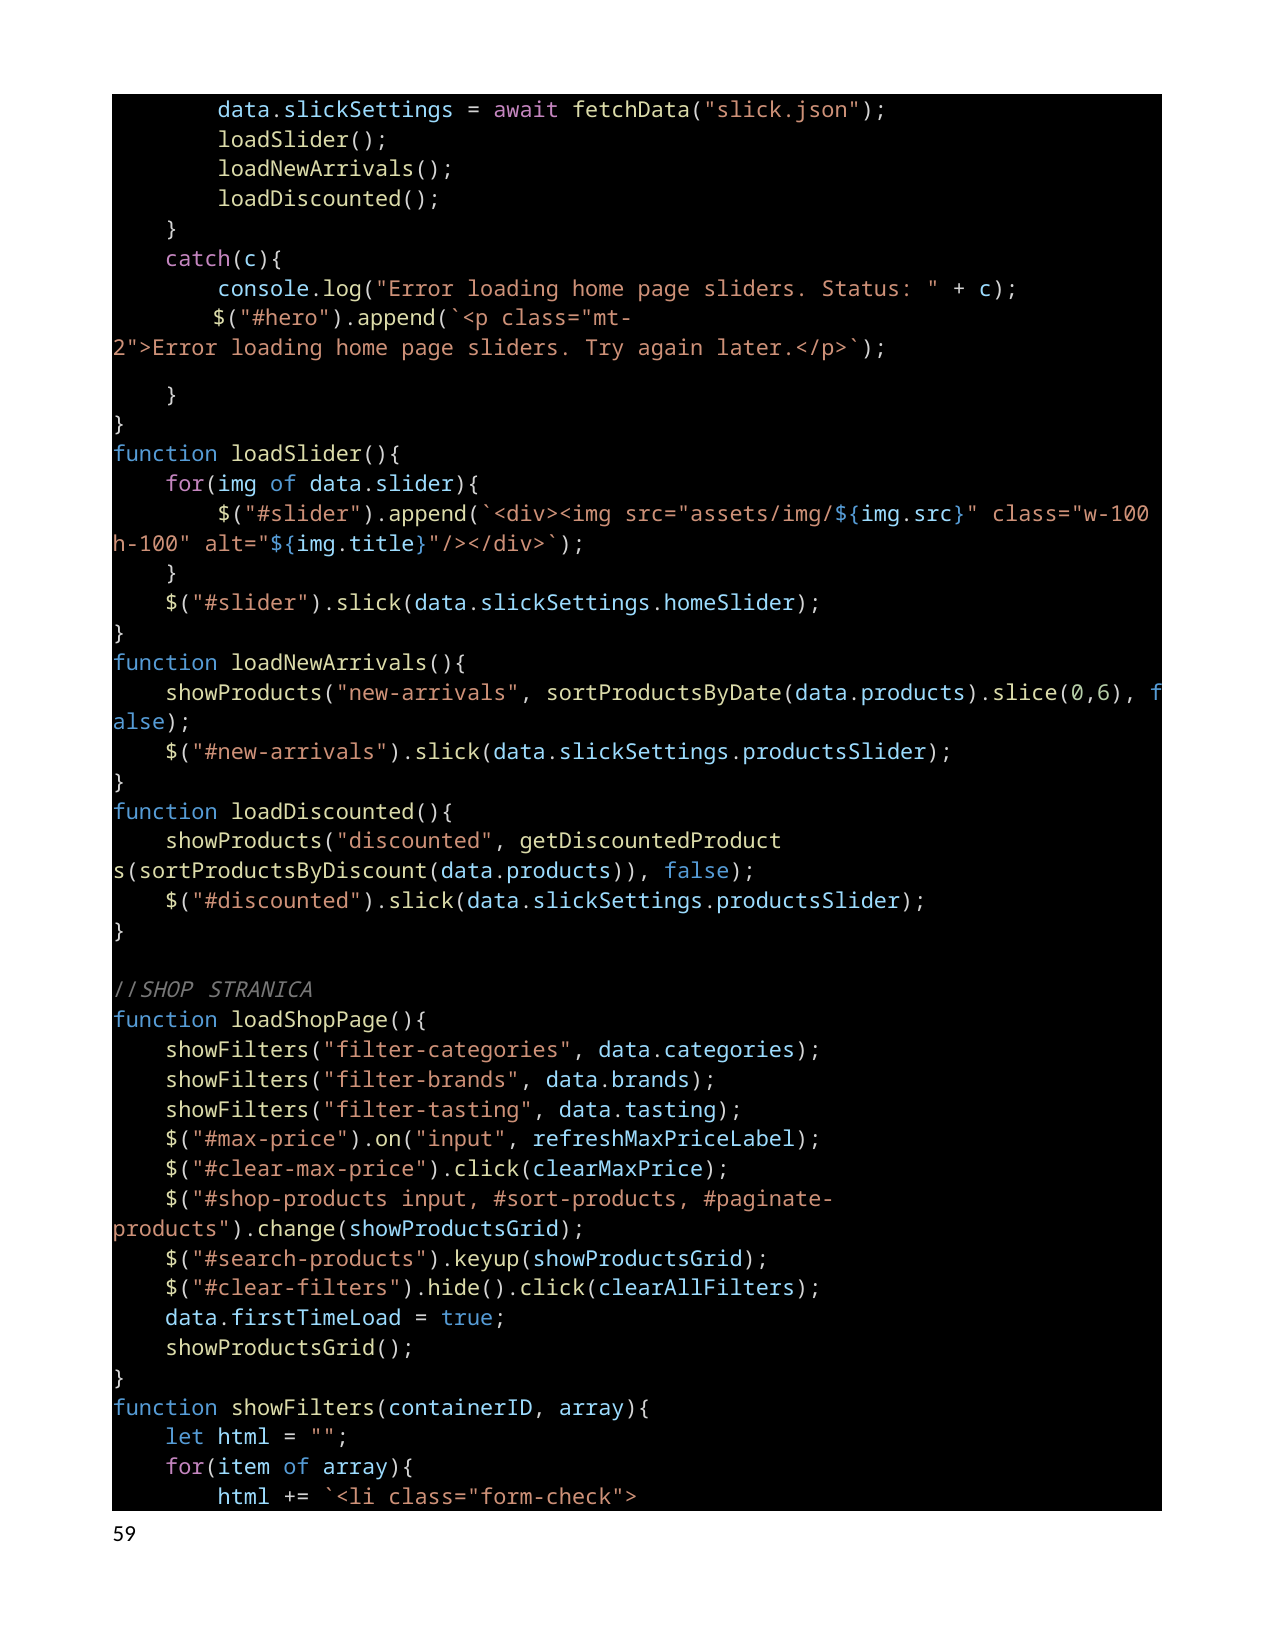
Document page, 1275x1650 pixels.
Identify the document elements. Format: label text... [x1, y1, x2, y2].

text function loadSlider(){ [112, 438, 1162, 468]
text } [112, 557, 1162, 587]
text showProducts("discounted", getDiscountedProducts(sortProductsByDiscount(data.products)), false); [112, 825, 1162, 885]
text $("#slider").append(`<div><img src="assets/img/${img.src}" class="w-100 h-100" alt="${img.title}"/></div>`); [112, 498, 1162, 557]
text showProducts("new-arrivals", sortProductsByDate(data.products).slice(0,6), false); [112, 676, 1162, 736]
text loadSlider(); [112, 123, 1162, 153]
text } [112, 617, 1162, 647]
text showFilters("filter-tasting", data.tasting); [112, 1093, 1162, 1123]
text showProductsGrid(); [112, 1332, 1162, 1362]
text $("#max-price").on("input", refreshMaxPriceLabel); [112, 1123, 1162, 1153]
text } [112, 1362, 1162, 1391]
text for(item of array){ [112, 1451, 1162, 1481]
text showFilters("filter-categories", data.categories); [112, 1034, 1162, 1064]
text for(img of data.slider){ [112, 468, 1162, 498]
text } [112, 213, 1162, 243]
text function loadDiscounted(){ [112, 796, 1162, 825]
text showFilters("filter-brands", data.brands); [112, 1064, 1162, 1093]
text loadDiscounted(); [112, 183, 1162, 213]
text } [112, 408, 1162, 438]
text $("#search-products").keyup(showProductsGrid); [112, 1242, 1162, 1272]
text function loadShopPage(){ [112, 1004, 1162, 1034]
text catch(c){ [112, 243, 1162, 272]
text $("#new-arrivals").slick(data.slickSettings.productsSlider); [112, 736, 1162, 766]
text $("#hero").append(`<p class="mt-2">Error loading home page sliders. Try again later.</p>`); [112, 302, 1162, 362]
text html += `<li class="form-check"> [112, 1481, 1162, 1511]
text $("#shop-products input, #sort-products, #paginate-products").change(showProductsGrid); [112, 1183, 1162, 1242]
text console.log("Error loading home page sliders. Status: " + c); [112, 272, 1162, 302]
text } [112, 378, 1162, 408]
text //SHOP STRANICA [112, 974, 1162, 1004]
text data.firstTimeLoad = true; [112, 1302, 1162, 1332]
text function loadNewArrivals(){ [112, 647, 1162, 676]
text } [112, 915, 1162, 944]
text data.slickSettings = await fetchData("slick.json"); [112, 94, 1162, 123]
text $("#discounted").slick(data.slickSettings.productsSlider); [112, 885, 1162, 915]
text $("#clear-filters").hide().click(clearAllFilters); [112, 1272, 1162, 1302]
text } [112, 766, 1162, 796]
text $("#slider").slick(data.slickSettings.homeSlider); [112, 587, 1162, 617]
text loadNewArrivals(); [112, 153, 1162, 183]
text $("#clear-max-price").click(clearMaxPrice); [112, 1153, 1162, 1183]
text function showFilters(containerID, array){ [112, 1391, 1162, 1421]
text let html = ""; [112, 1421, 1162, 1451]
